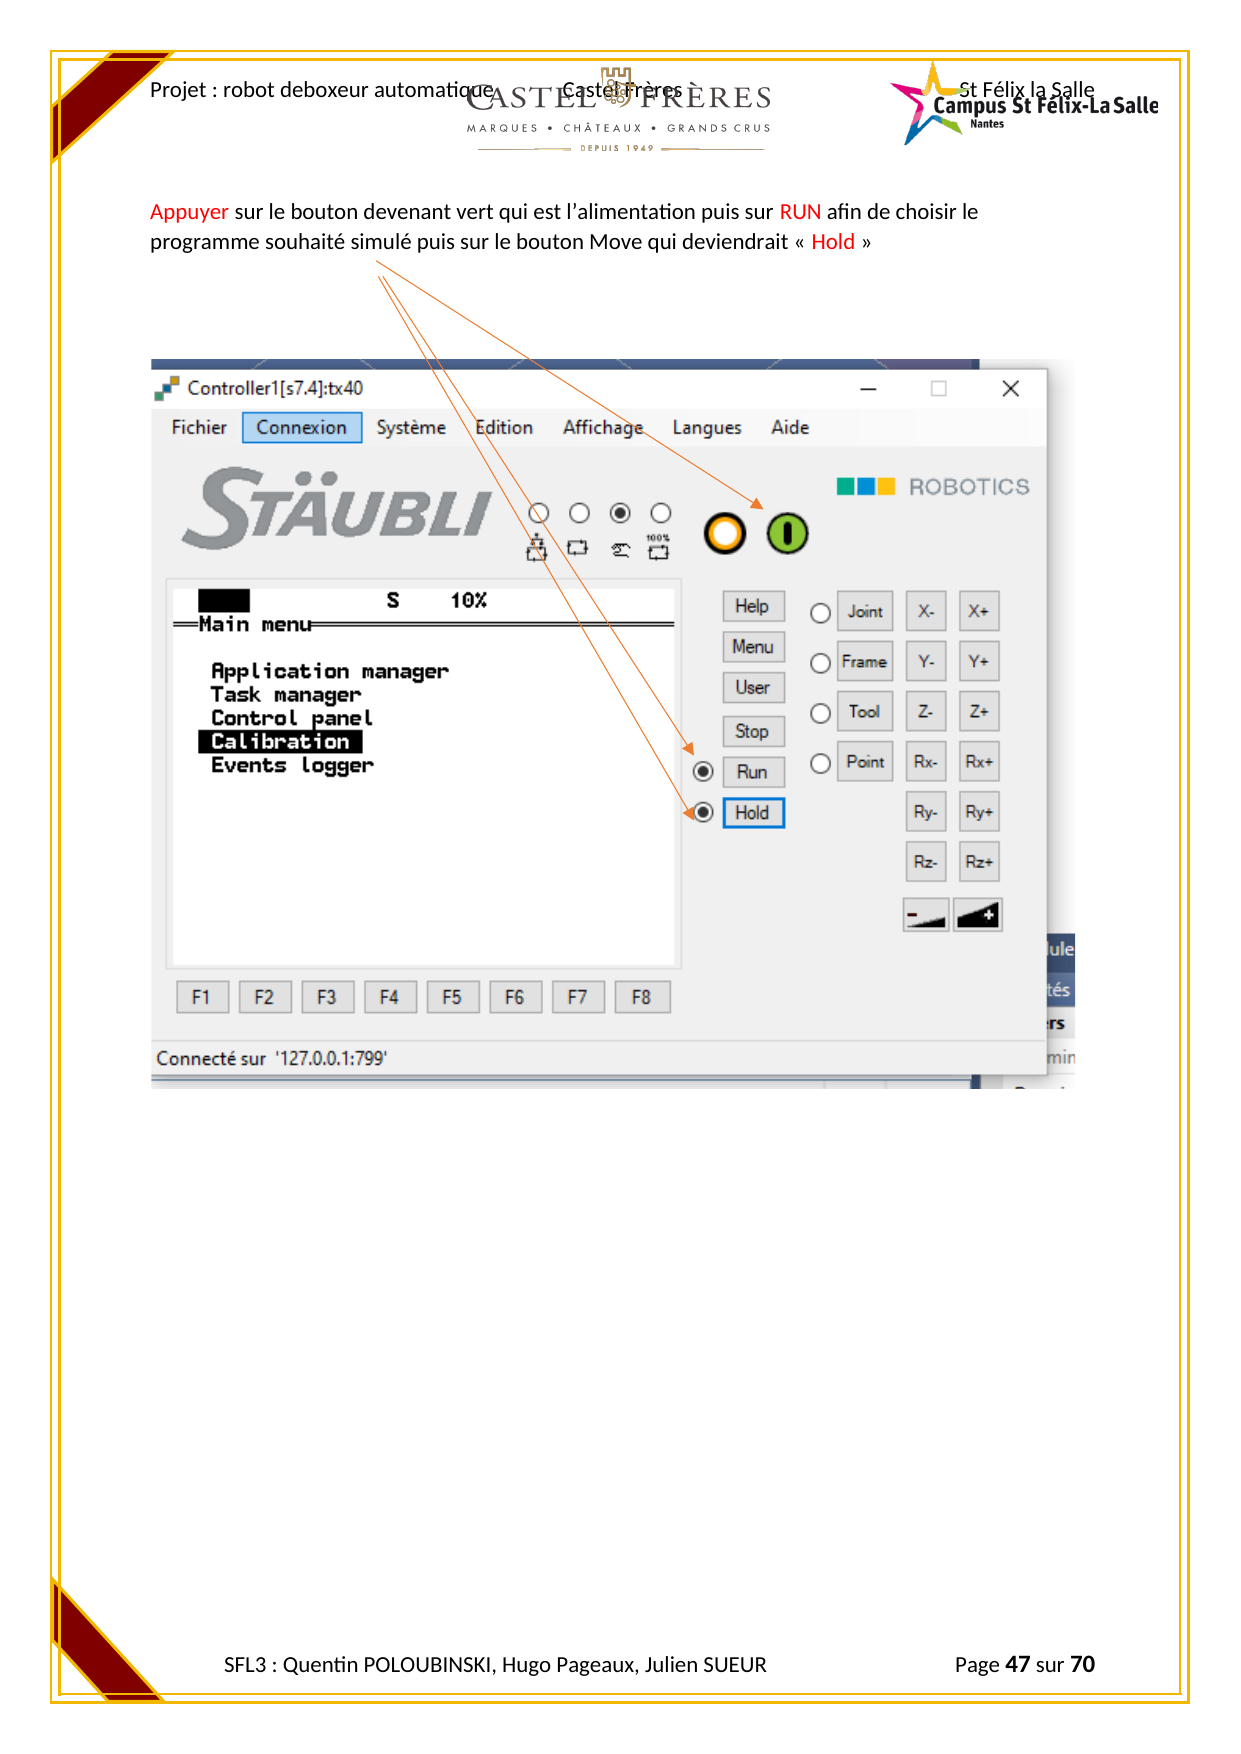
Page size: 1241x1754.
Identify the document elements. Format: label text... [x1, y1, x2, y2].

picture [460, 59, 773, 157]
text Appuyer sur le bouton devenant vert qui est l’alimentation puis sur RUN afin de choisir le programme souhaité simulé puis sur le bouton Move qui deviendrait « Hold » [150, 197, 1090, 255]
picture [150, 359, 1074, 1087]
picture [889, 60, 1158, 145]
